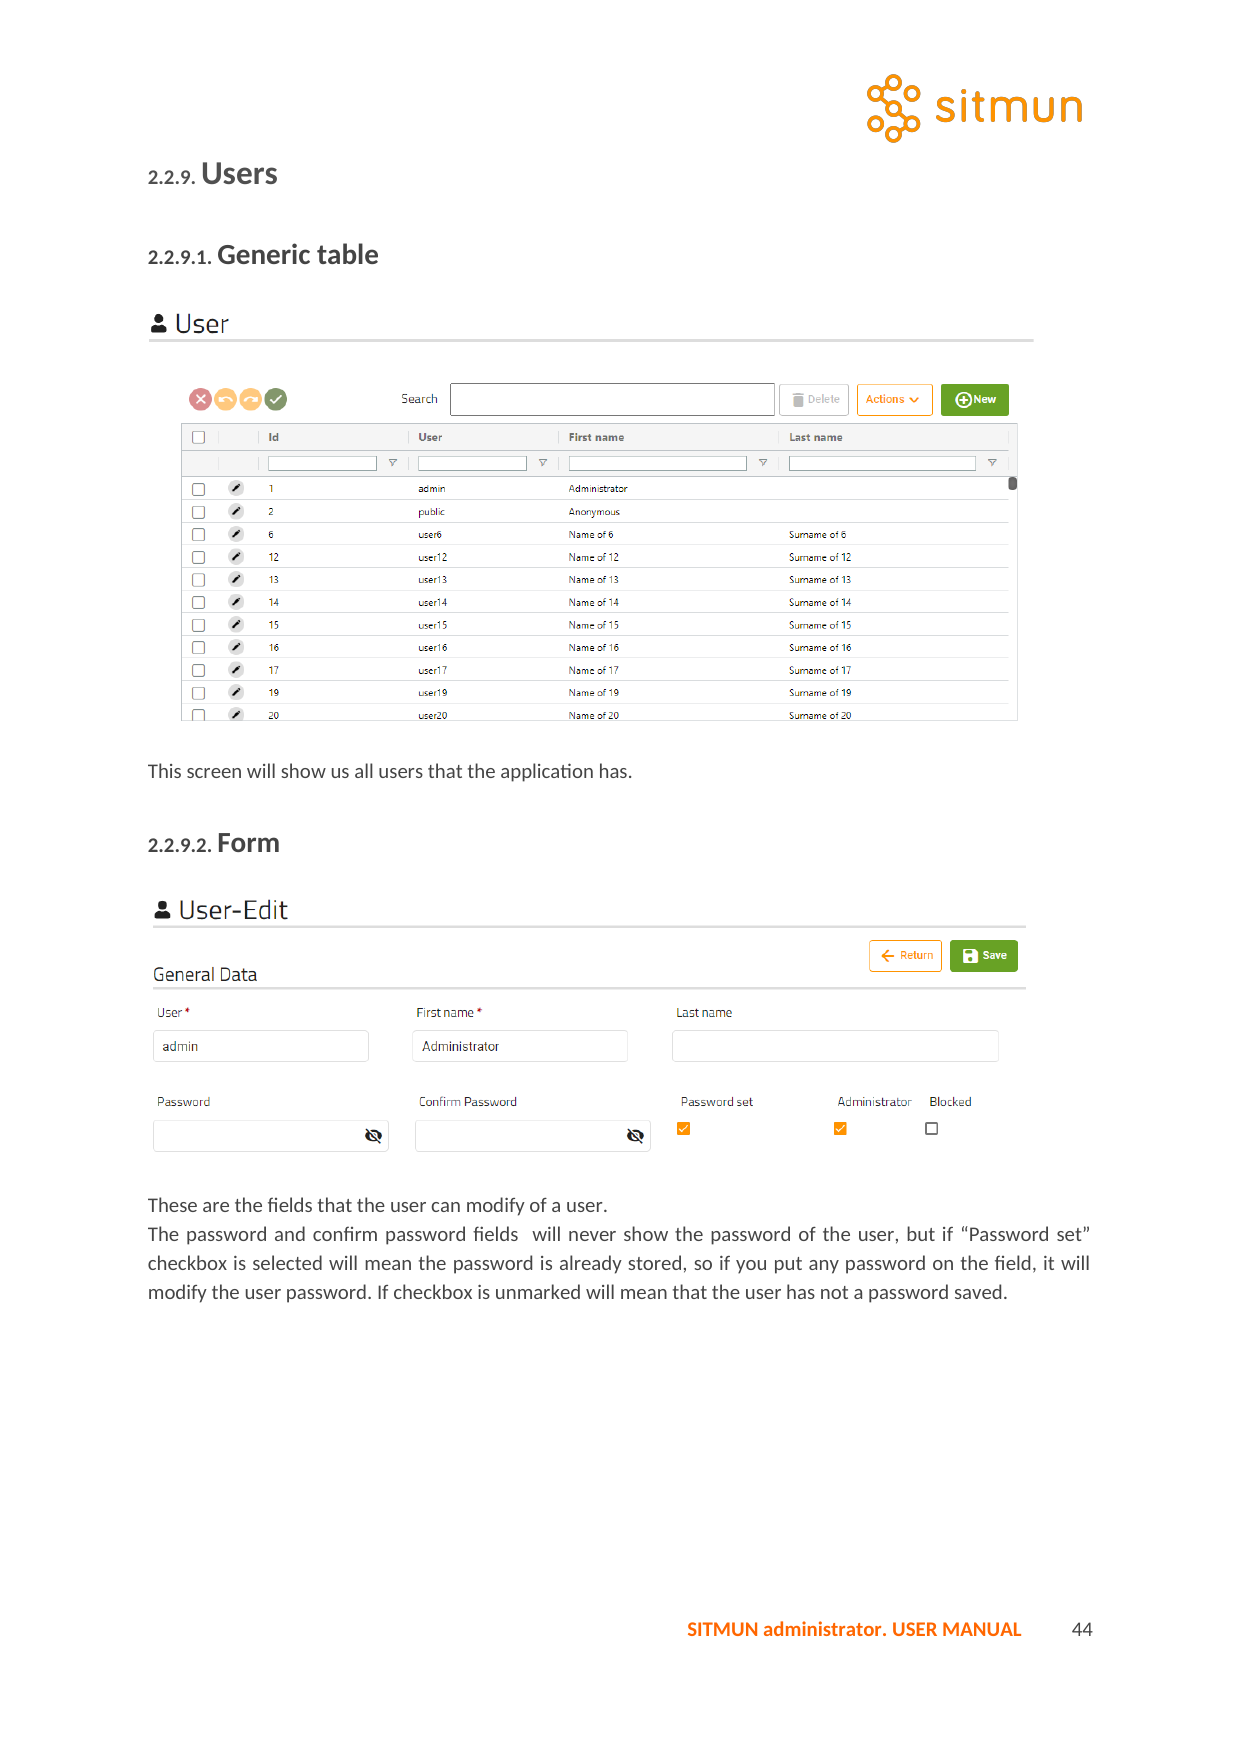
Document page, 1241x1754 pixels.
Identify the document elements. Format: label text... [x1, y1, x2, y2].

picture [854, 59, 1093, 151]
text The password and confirm password fields will never show the password of the user, but if “Password set” checkbox is selected will mean the password is already stored, so if you put any password on the field, it will modify the user password. If checkbox is unmarked will mean that the user has not a password saved. [148, 1221, 1093, 1305]
picture [147, 890, 1034, 1164]
list Form [148, 824, 1093, 860]
list Generic table [148, 236, 1093, 272]
picture [147, 301, 1034, 729]
text These are the fields that the user can modify of a user. [148, 1192, 1093, 1217]
list Users [148, 152, 1093, 192]
text This screen will show us all users that the application has. [148, 758, 1093, 783]
